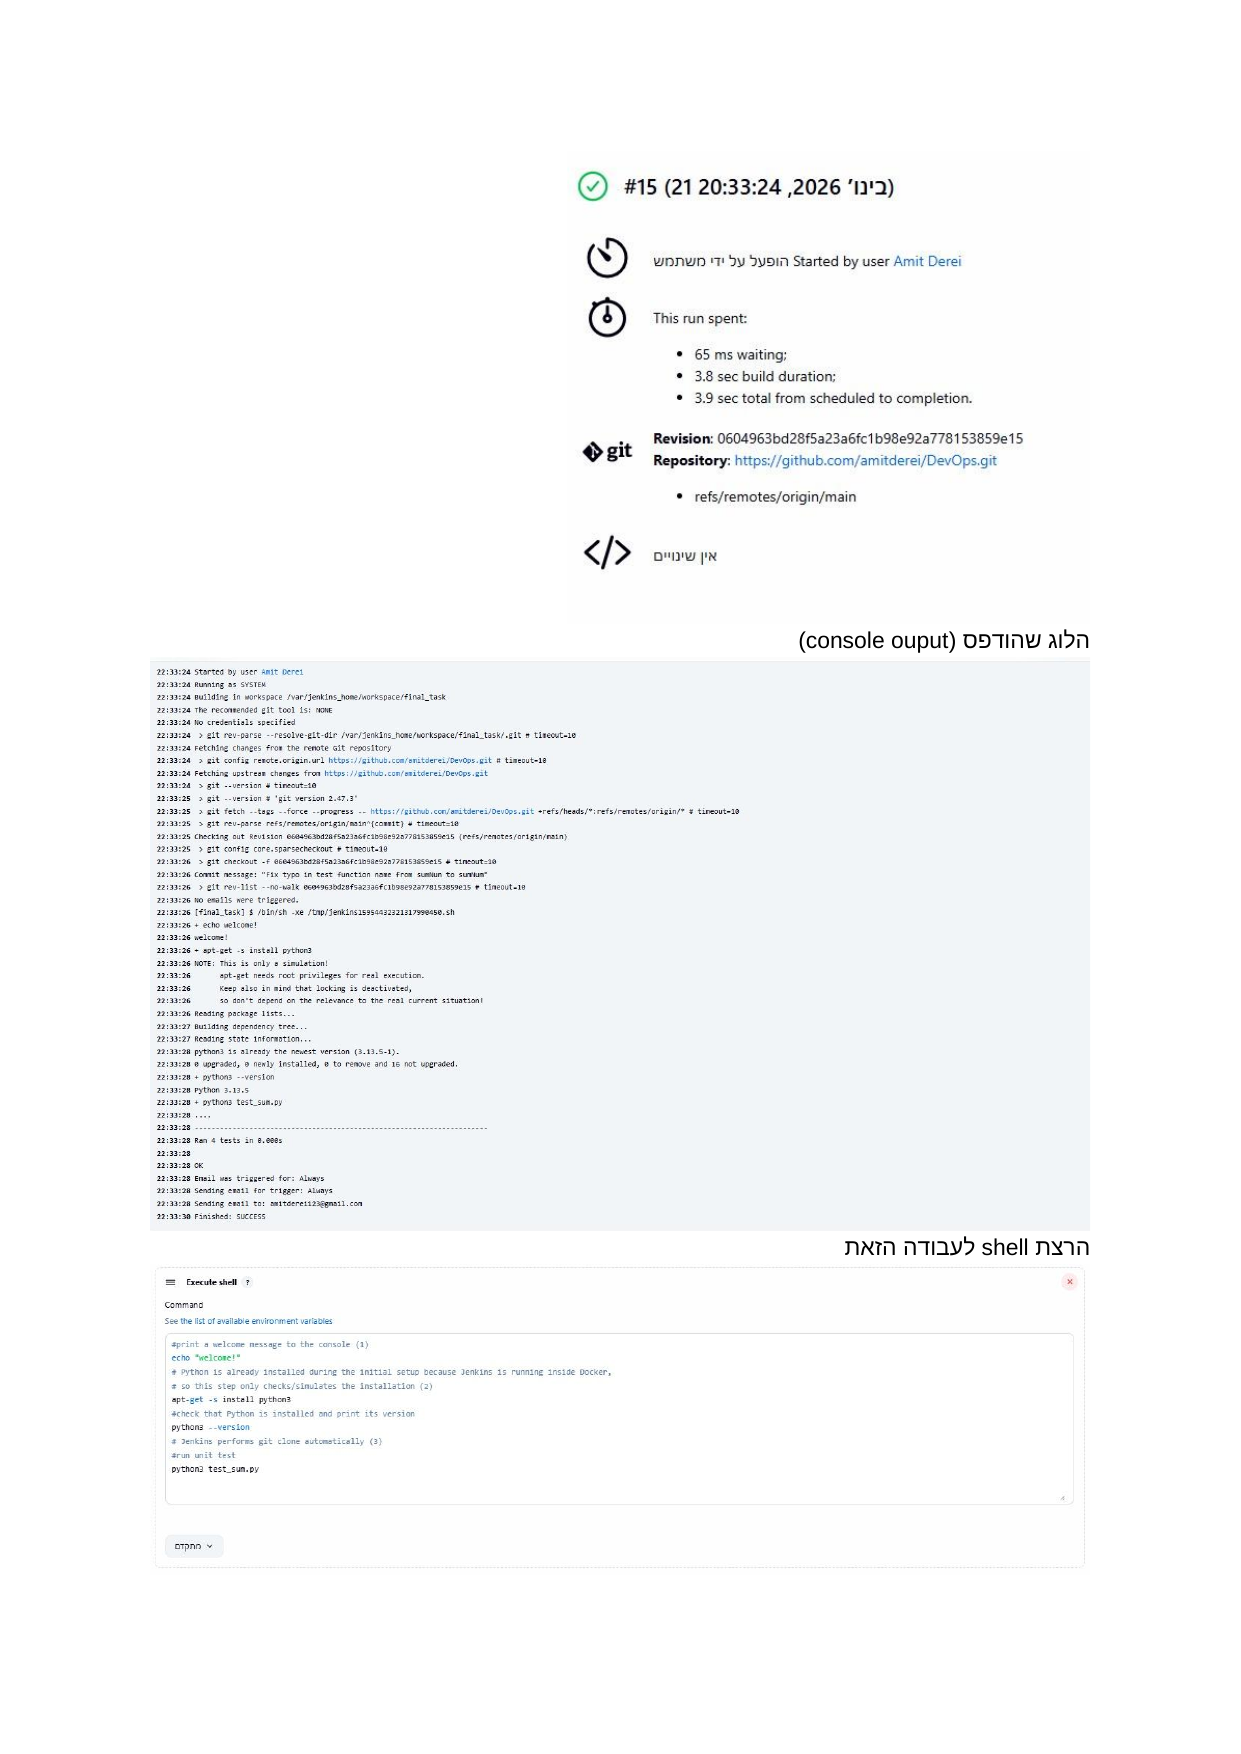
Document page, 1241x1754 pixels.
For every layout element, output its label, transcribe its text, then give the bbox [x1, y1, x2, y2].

picture [150, 1264, 1091, 1575]
picture [150, 657, 1091, 1231]
text הלוג שהודפס (console ouput) [150, 627, 1090, 653]
picture [567, 151, 1090, 624]
text הרצת shell לעבודה הזאת [150, 1234, 1090, 1261]
